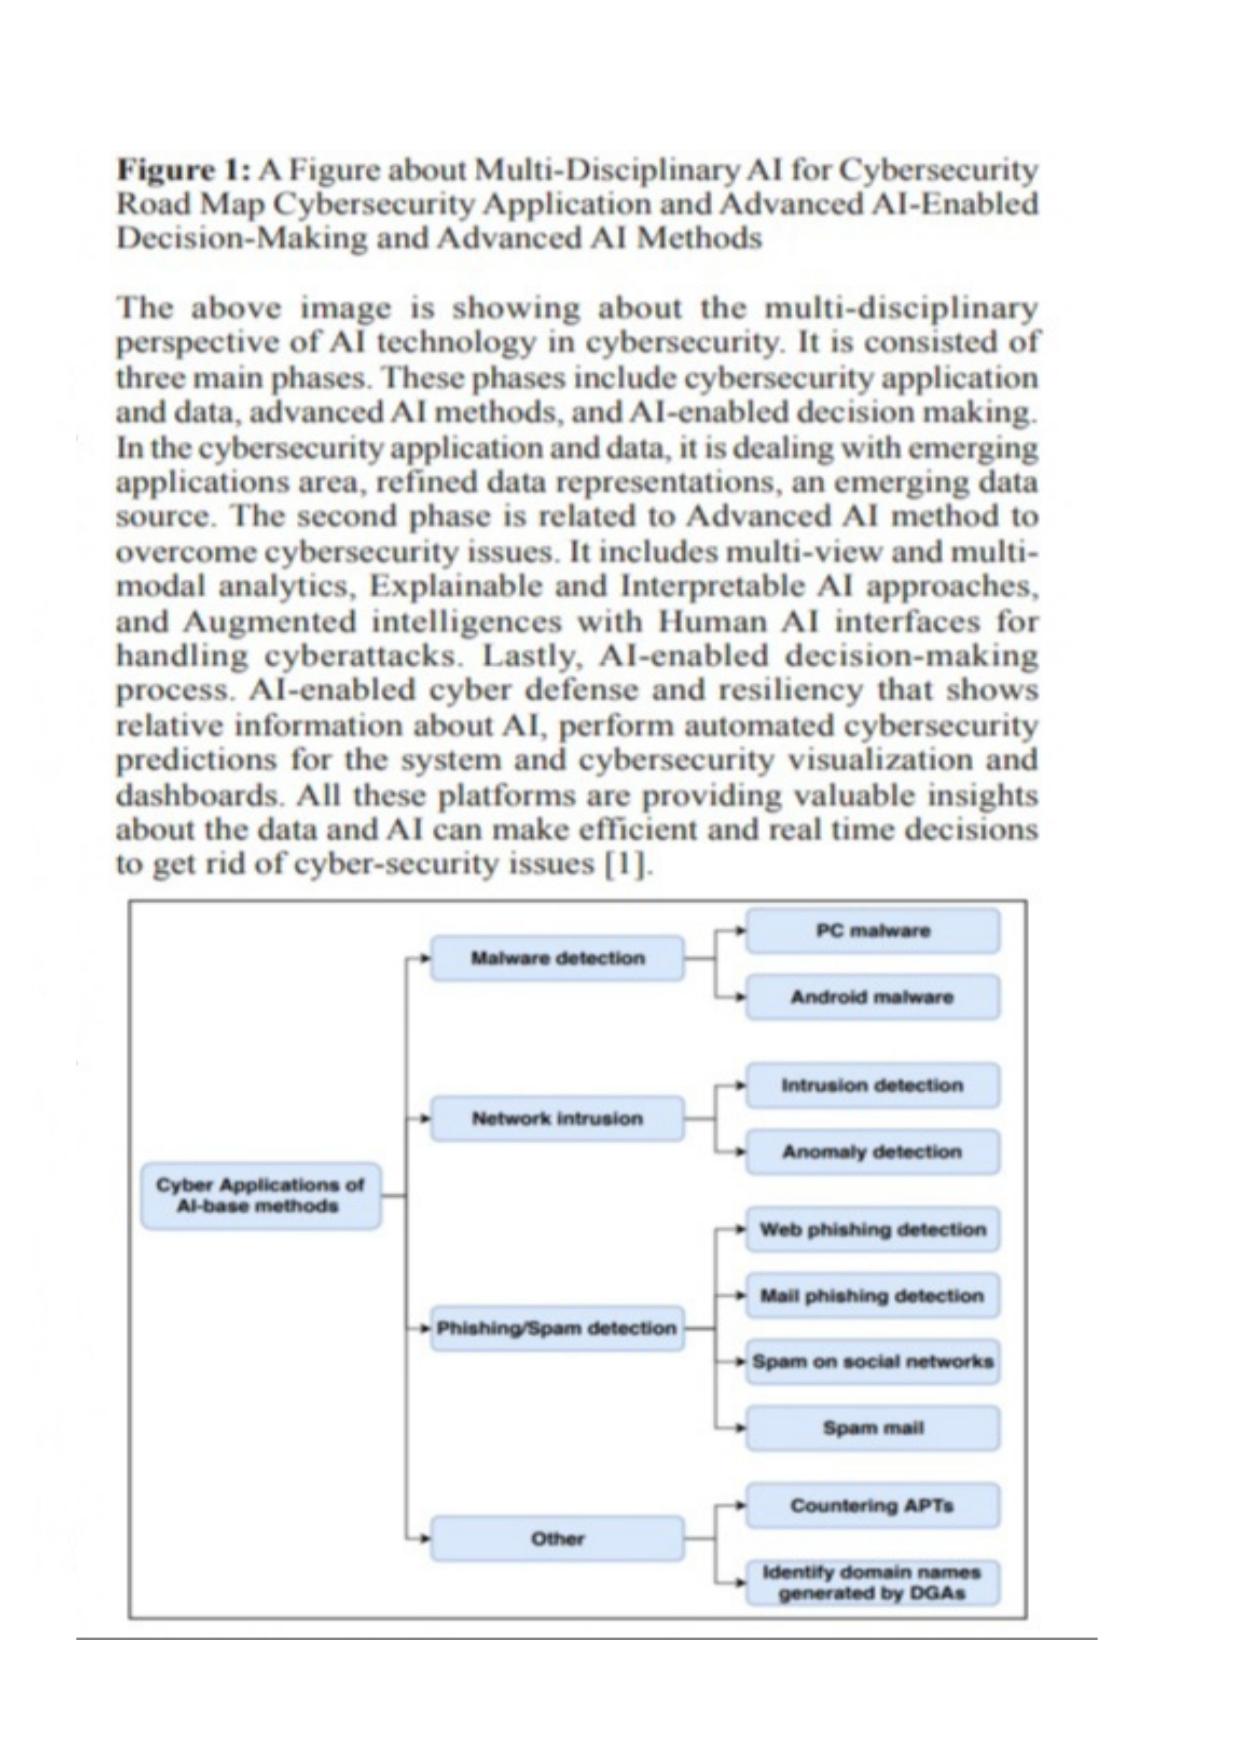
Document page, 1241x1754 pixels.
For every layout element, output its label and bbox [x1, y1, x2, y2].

picture [31, 150, 1132, 1640]
